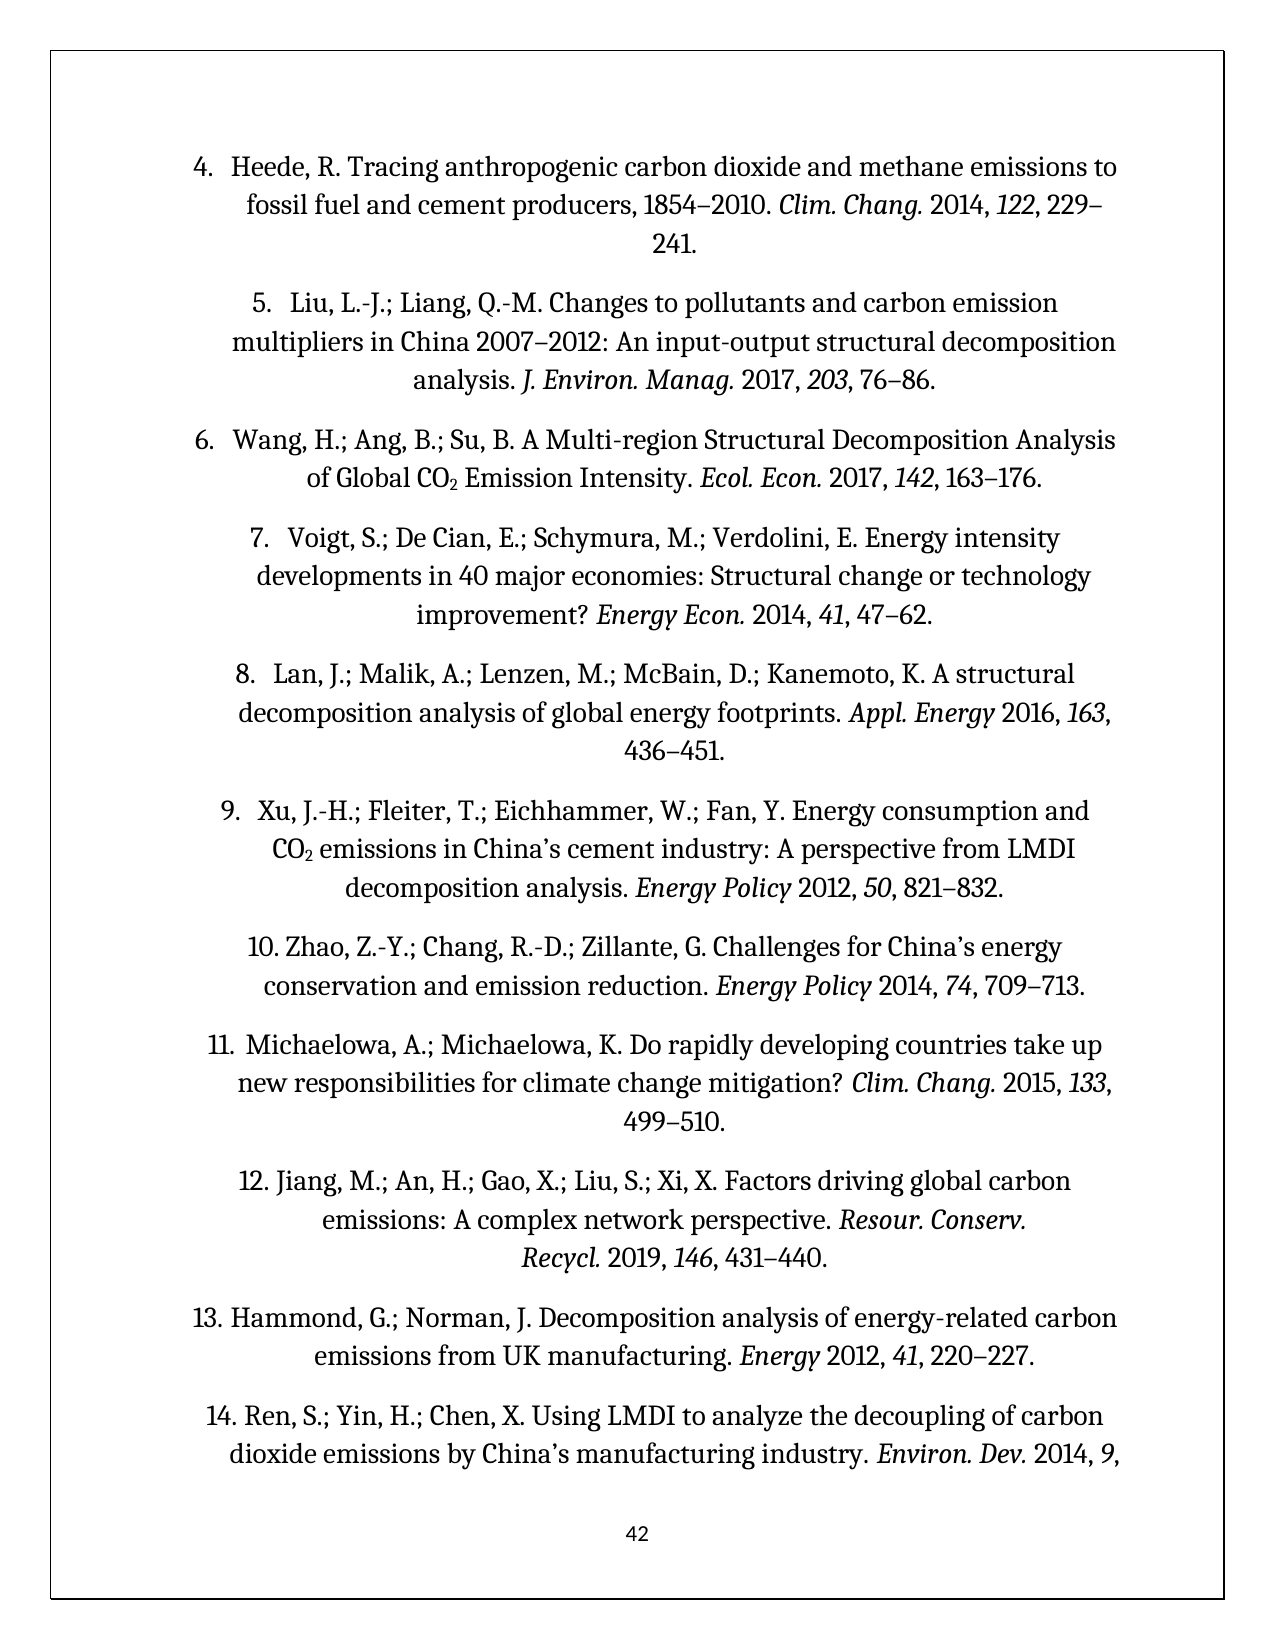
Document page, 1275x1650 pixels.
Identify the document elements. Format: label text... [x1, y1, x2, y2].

list Zhao, Z.-Y.; Chang, R.-D.; Zillante, G. Challenges for China’s energy conservation and emission reduction. Energy Policy 2014, 74, 709–713. [187, 930, 1124, 1002]
list Wang, H.; Ang, B.; Su, B. A Multi-region Structural Decomposition Analysis of Global CO2 Emission Intensity. Ecol. Econ. 2017, 142, 163–176. [187, 423, 1124, 495]
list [187, 1399, 1124, 1471]
list Michaelowa, A.; Michaelowa, K. Do rapidly developing countries take up new responsibilities for climate change mitigation? Clim. Chang. 2015, 133, 499–510. [187, 1028, 1124, 1139]
list Jiang, M.; An, H.; Gao, X.; Liu, S.; Xi, X. Factors driving global carbon emissions: A complex network perspective. Resour. Conserv. Recycl. 2019, 146, 431–440. [187, 1164, 1124, 1275]
list Xu, J.-H.; Fleiter, T.; Eichhammer, W.; Fan, Y. Energy consumption and CO2 emissions in China’s cement industry: A perspective from LMDI decomposition analysis. Energy Policy 2012, 50, 821–832. [187, 794, 1124, 904]
list Hammond, G.; Norman, J. Decomposition analysis of energy-related carbon emissions from UK manufacturing. Energy 2012, 41, 220–227. [187, 1301, 1124, 1373]
list Voigt, S.; De Cian, E.; Schymura, M.; Verdolini, E. Energy intensity developments in 40 major economies: Structural change or technology improvement? Energy Econ. 2014, 41, 47–62. [187, 521, 1124, 631]
list Lan, J.; Malik, A.; Lenzen, M.; McBain, D.; Kanemoto, K. A structural decomposition analysis of global energy footprints. Appl. Energy 2016, 163, 436–451. [187, 657, 1124, 768]
list Liu, L.-J.; Liang, Q.-M. Changes to pollutants and carbon emission multipliers in China 2007–2012: An input-output structural decomposition analysis. J. Environ. Manag. 2017, 203, 76–86. [187, 286, 1124, 397]
list Heede, R. Tracing anthropogenic carbon dioxide and methane emissions to fossil fuel and cement producers, 1854–2010. Clim. Chang. 2014, 122, 229–241. [187, 150, 1124, 261]
